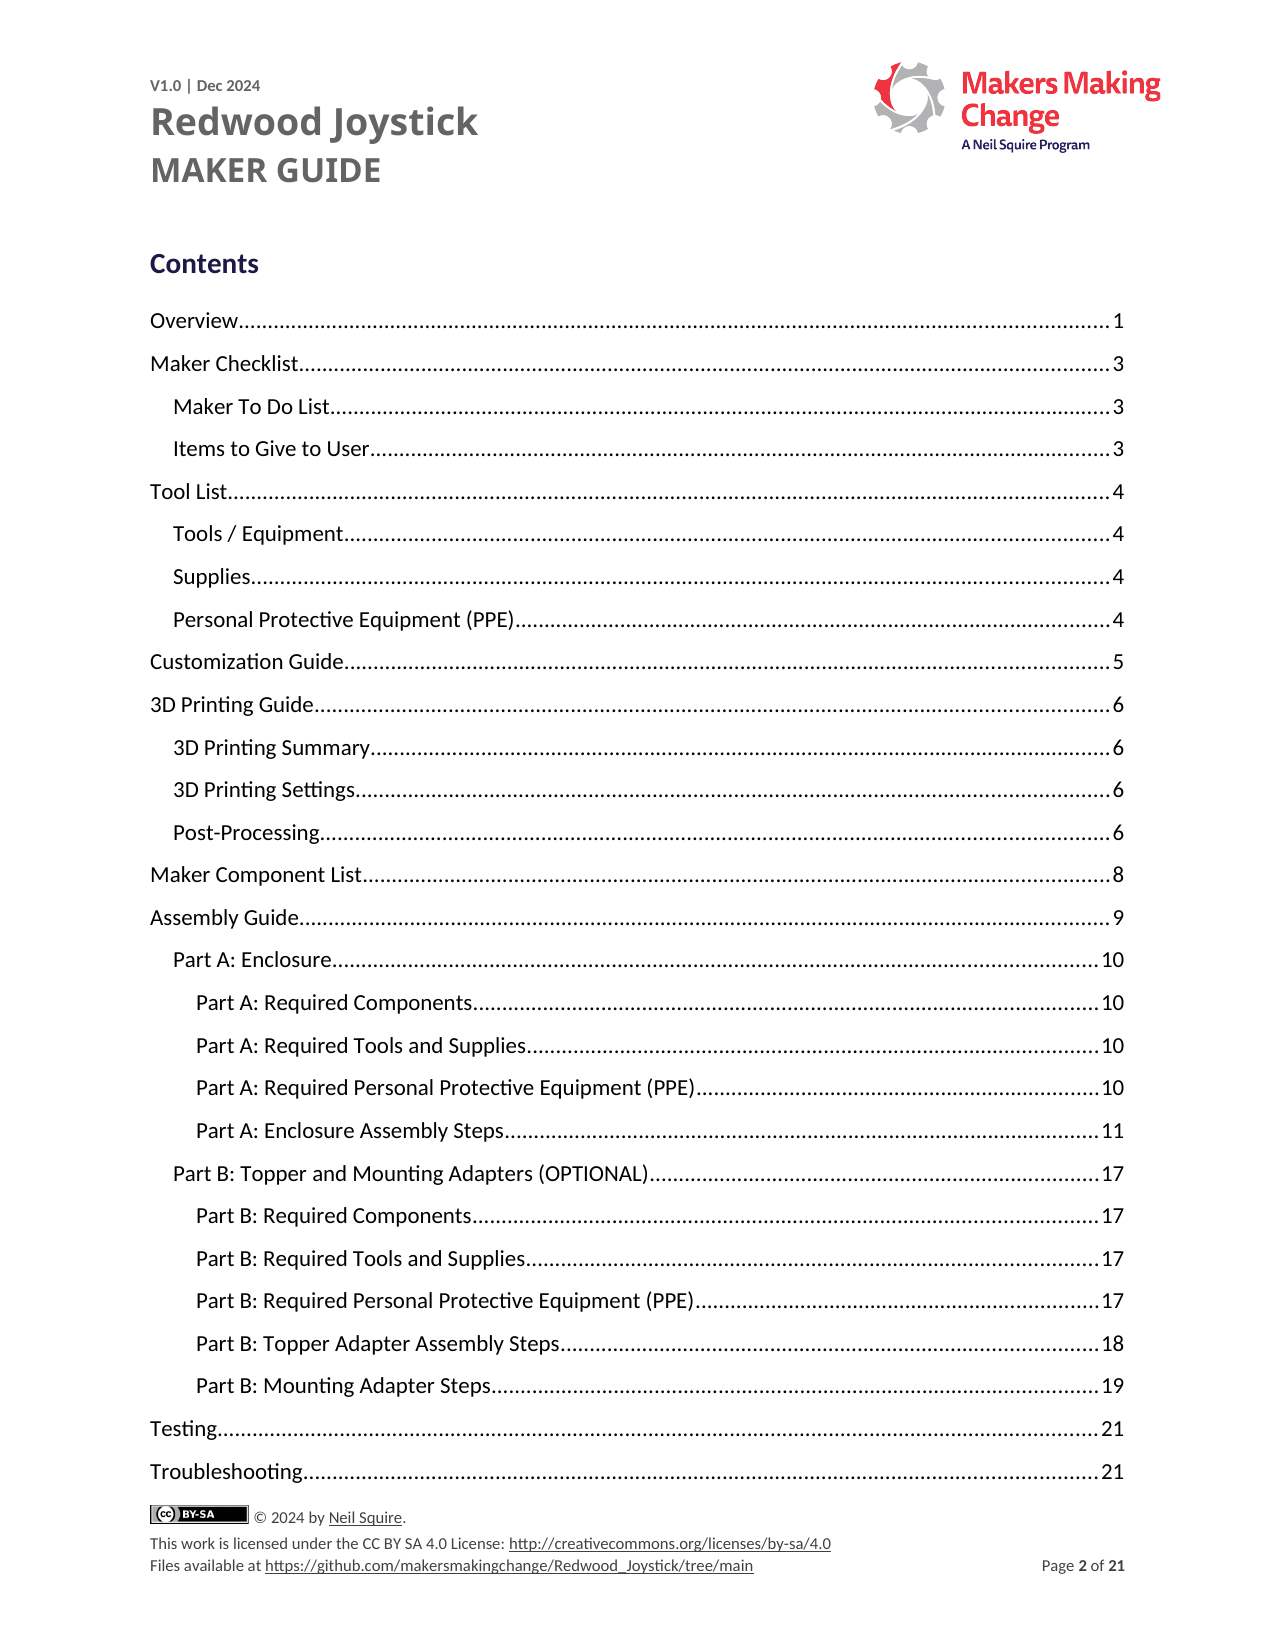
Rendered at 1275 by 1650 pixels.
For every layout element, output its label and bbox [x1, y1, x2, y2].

picture [874, 62, 1161, 153]
picture [150, 1505, 249, 1524]
